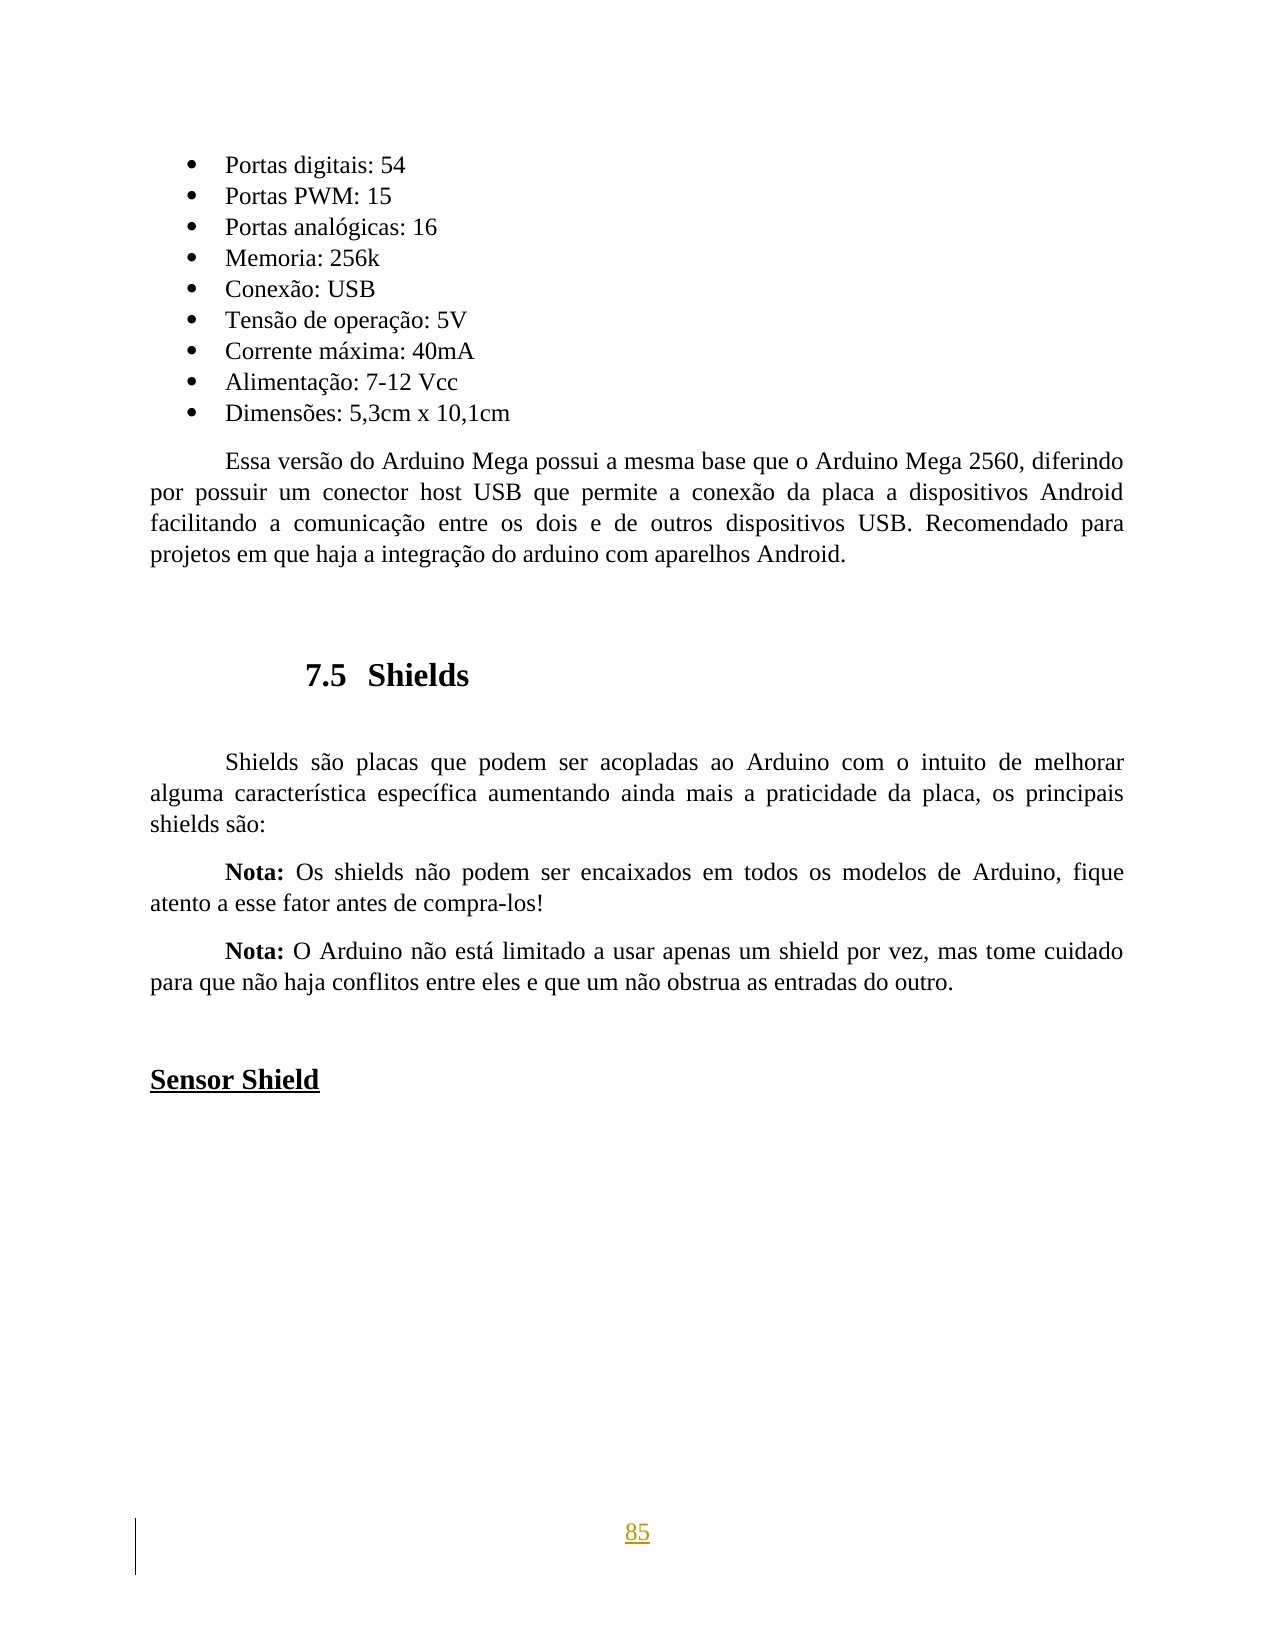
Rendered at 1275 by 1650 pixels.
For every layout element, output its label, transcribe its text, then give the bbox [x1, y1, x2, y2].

list Portas analógicas: 16 [187, 212, 1125, 241]
list Dimensões: 5,3cm x 10,1cm [187, 398, 1125, 427]
list Portas digitais: 54 [187, 150, 1125, 179]
text Nota: O Arduino não está limitado a usar apenas um shield por vez, mas tome cuidado para que não haja conflitos entre eles e que um não obstrua as entradas do outro. [150, 936, 1125, 996]
list Tensão de operação: 5V [187, 305, 1125, 334]
text Sensor Shield [150, 1062, 1125, 1096]
text Nota: Os shields não podem ser encaixados em todos os modelos de Arduino, fique atento a esse fator antes de compra-los! [150, 857, 1125, 917]
list Alimentação: 7-12 Vcc [187, 367, 1125, 396]
list Conexão: USB [187, 274, 1125, 303]
list Shields [305, 655, 1125, 693]
list Portas PWM: 15 [187, 181, 1125, 210]
text Essa versão do Arduino Mega possui a mesma base que o Arduino Mega 2560, diferindo por possuir um conector host USB que permite a conexão da placa a dispositivos Android facilitando a comunicação entre os dois e de outros dispositivos USB. Recomendado para projetos em que haja a integração do arduino com aparelhos Android. [150, 446, 1125, 568]
list Memoria: 256k [187, 243, 1125, 272]
list Corrente máxima: 40mA [187, 336, 1125, 365]
text Shields são placas que podem ser acopladas ao Arduino com o intuito de melhorar alguma característica específica aumentando ainda mais a praticidade da placa, os principais shields são: [150, 747, 1125, 838]
